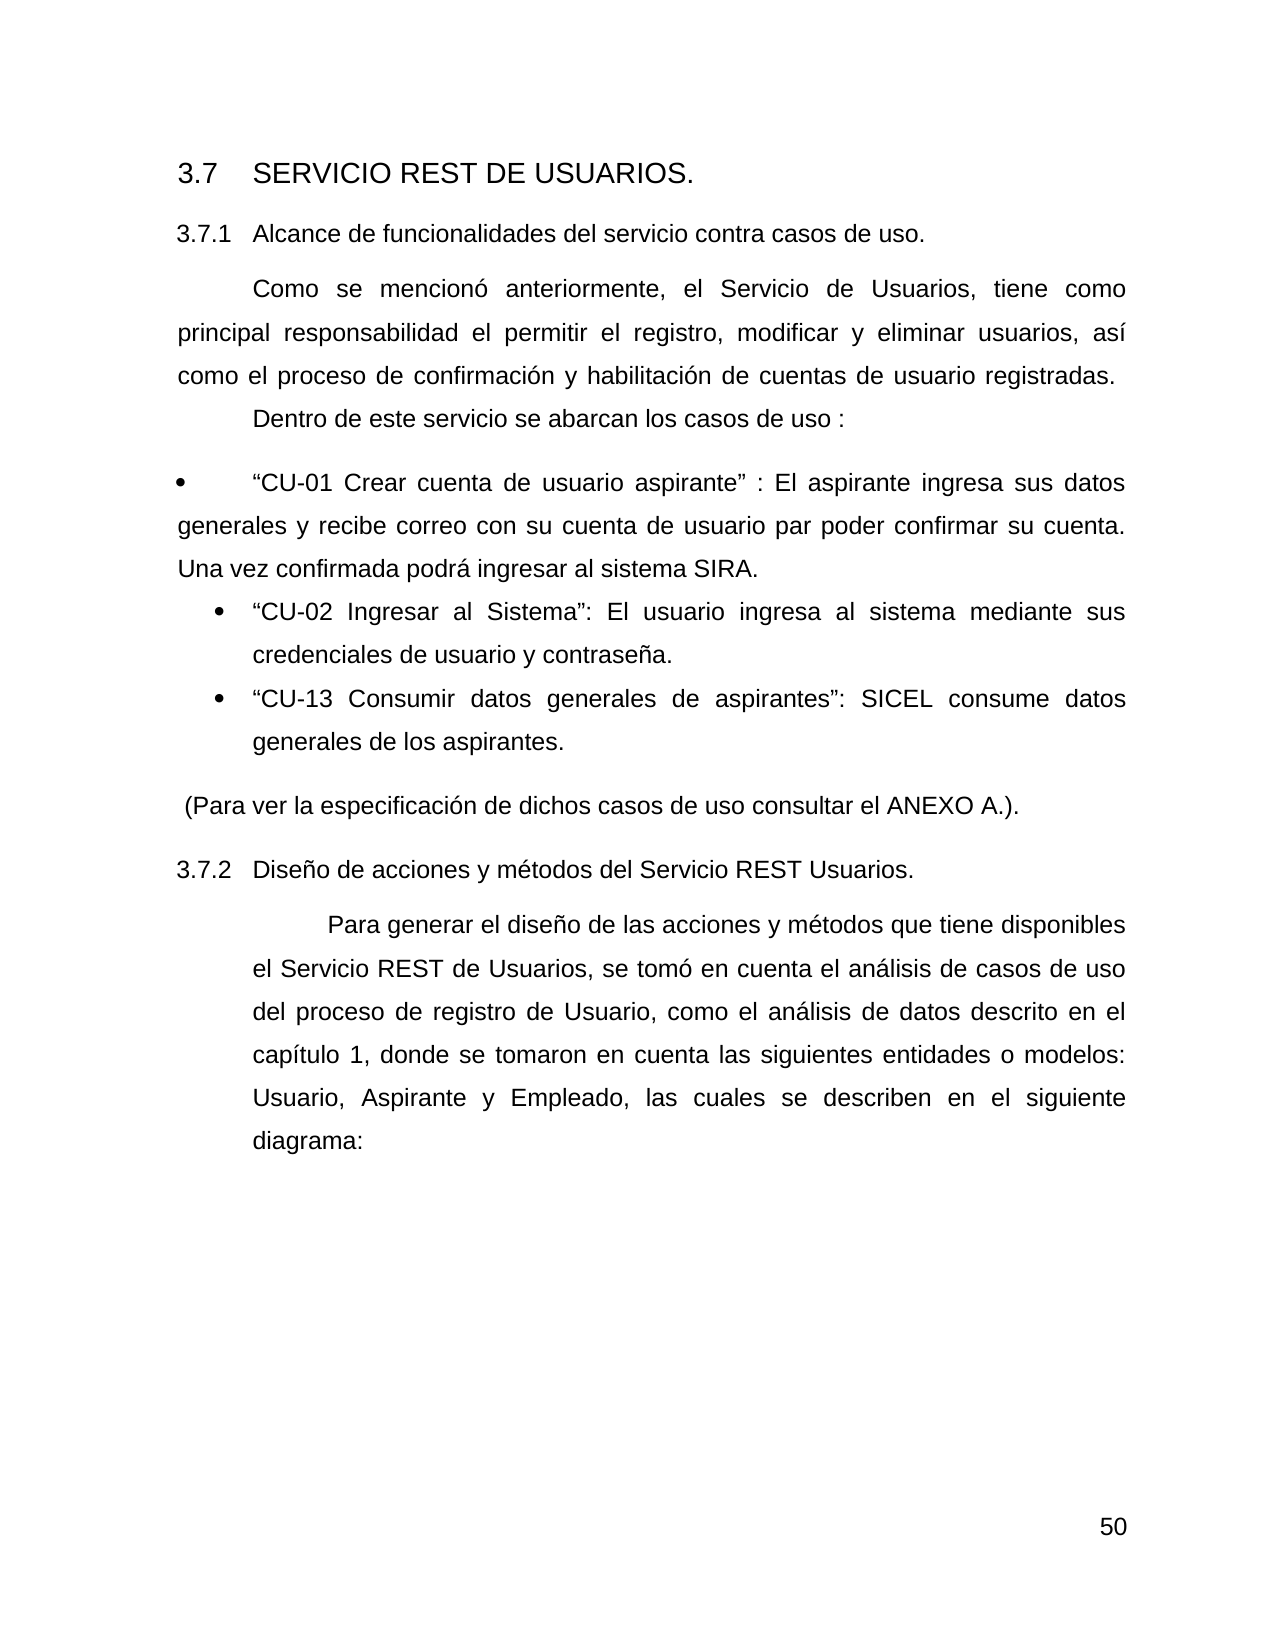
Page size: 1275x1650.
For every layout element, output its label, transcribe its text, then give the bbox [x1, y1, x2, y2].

list “CU-02 Ingresar al Sistema”: El usuario ingresa al sistema mediante sus credenciales de usuario y contraseña. [215, 597, 1127, 669]
list “CU-13 Consumir datos generales de aspirantes”: SICEL consume datos generales de los aspirantes. [215, 684, 1127, 756]
list “CU-01 Crear cuenta de usuario aspirante” : El aspirante ingresa sus datos generales y recibe correo con su cuenta de usuario par poder confirmar su cuenta. Una vez confirmada podrá ingresar al sistema SIRA. [176, 468, 1127, 583]
subtitle Diseño de acciones y métodos del Servicio REST Usuarios. [176, 855, 1127, 883]
text Para generar el diseño de las acciones y métodos que tiene disponibles el Servicio REST de Usuarios, se tomó en cuenta el análisis de casos de uso del proceso de registro de Usuario, como el análisis de datos descrito en el capítulo 1, donde se tomaron en cuenta las siguientes entidades o modelos: Usuario, Aspirante y Empleado, las cuales se describen en el siguiente diagrama: [252, 910, 1127, 1155]
subtitle SERVICIO REST DE USUARIOS. [177, 156, 1127, 189]
text Como se mencionó anteriormente, el Servicio de Usuarios, tiene como principal responsabilidad el permitir el registro, modificar y eliminar usuarios, así como el proceso de confirmación y habilitación de cuentas de usuario registradas. Dentro de este servicio se abarcan los casos de uso : [177, 274, 1127, 433]
text (Para ver la especificación de dichos casos de uso consultar el ANEXO A.). [177, 791, 1127, 819]
subtitle Alcance de funcionalidades del servicio contra casos de uso. [176, 219, 1127, 248]
